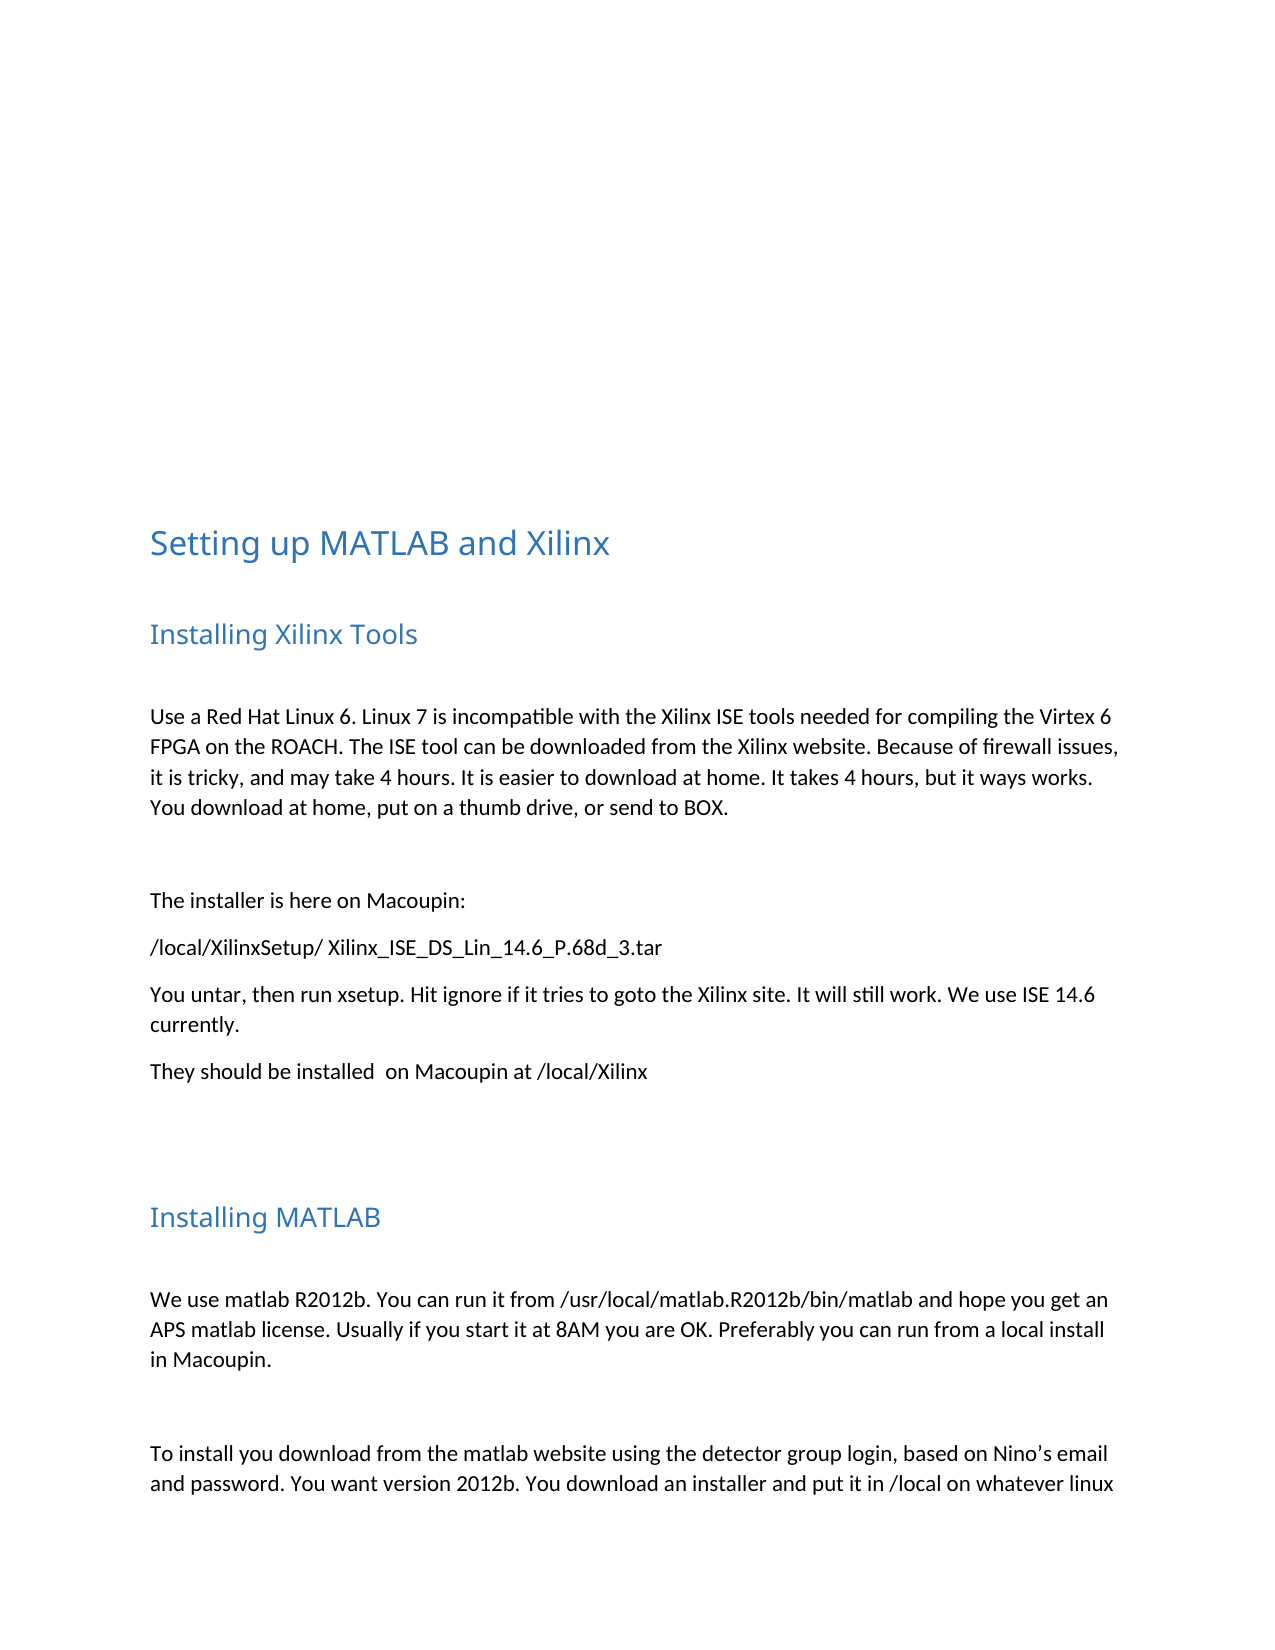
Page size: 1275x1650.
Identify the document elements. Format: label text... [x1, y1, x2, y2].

subtitle Installing Xilinx Tools [150, 616, 1125, 652]
text We use matlab R2012b. You can run it from /usr/local/matlab.R2012b/bin/matlab and hope you get an APS matlab license. Usually if you start it at 8AM you are OK. Preferably you can run from a local install in Macoupin. [150, 1285, 1125, 1373]
text /local/XilinxSetup/ Xilinx_ISE_DS_Lin_14.6_P.68d_3.tar [150, 933, 1125, 962]
text You untar, then run xsetup. Hit ignore if it tries to goto the Xilinx site. It will still work. We use ISE 14.6 currently. [150, 980, 1125, 1039]
subtitle Setting up MATLAB and Xilinx [150, 520, 1125, 565]
text They should be installed on Macoupin at /local/Xilinx [150, 1057, 1125, 1086]
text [150, 1439, 1125, 1497]
subtitle Installing MATLAB [150, 1198, 1125, 1235]
text The installer is here on Macoupin: [150, 887, 1125, 915]
text Use a Red Hat Linux 6. Linux 7 is incompatible with the Xilinx ISE tools needed for compiling the Virtex 6 FPGA on the ROACH. The ISE tool can be downloaded from the Xilinx website. Because of firewall issues, it is tricky, and may take 4 hours. It is easier to download at home. It takes 4 hours, but it ways works. You download at home, put on a thumb drive, or send to BOX. [150, 702, 1125, 821]
